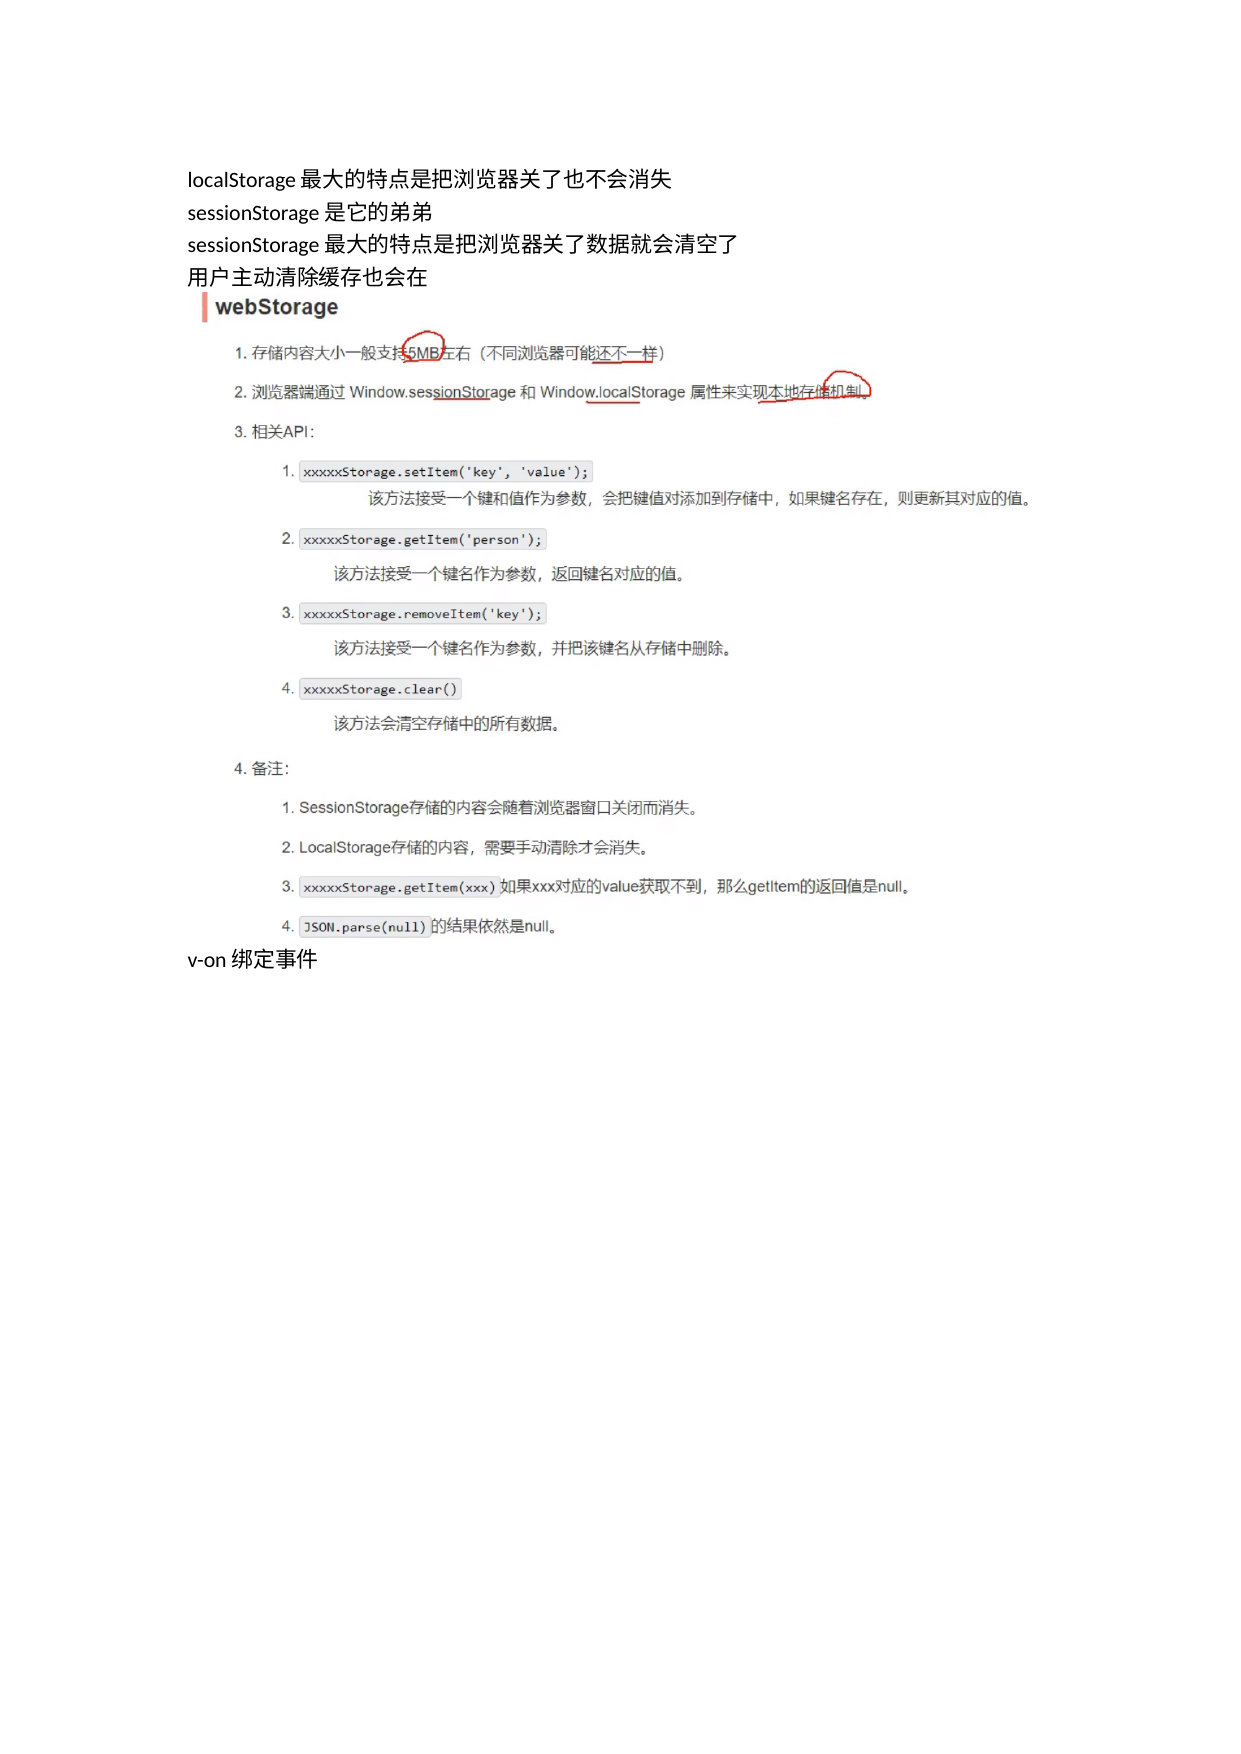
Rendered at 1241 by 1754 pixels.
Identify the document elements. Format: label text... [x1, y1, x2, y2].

text sessionStorage最大的特点是把浏览器关了数据就会清空了 [187, 227, 1053, 259]
text v-on绑定事件 [187, 942, 1053, 974]
text localStorage最大的特点是把浏览器关了也不会消失 [187, 162, 1053, 194]
picture [187, 292, 1053, 941]
text sessionStorage是它的弟弟 [187, 194, 1053, 227]
text 用户主动清除缓存也会在 [187, 259, 1053, 292]
